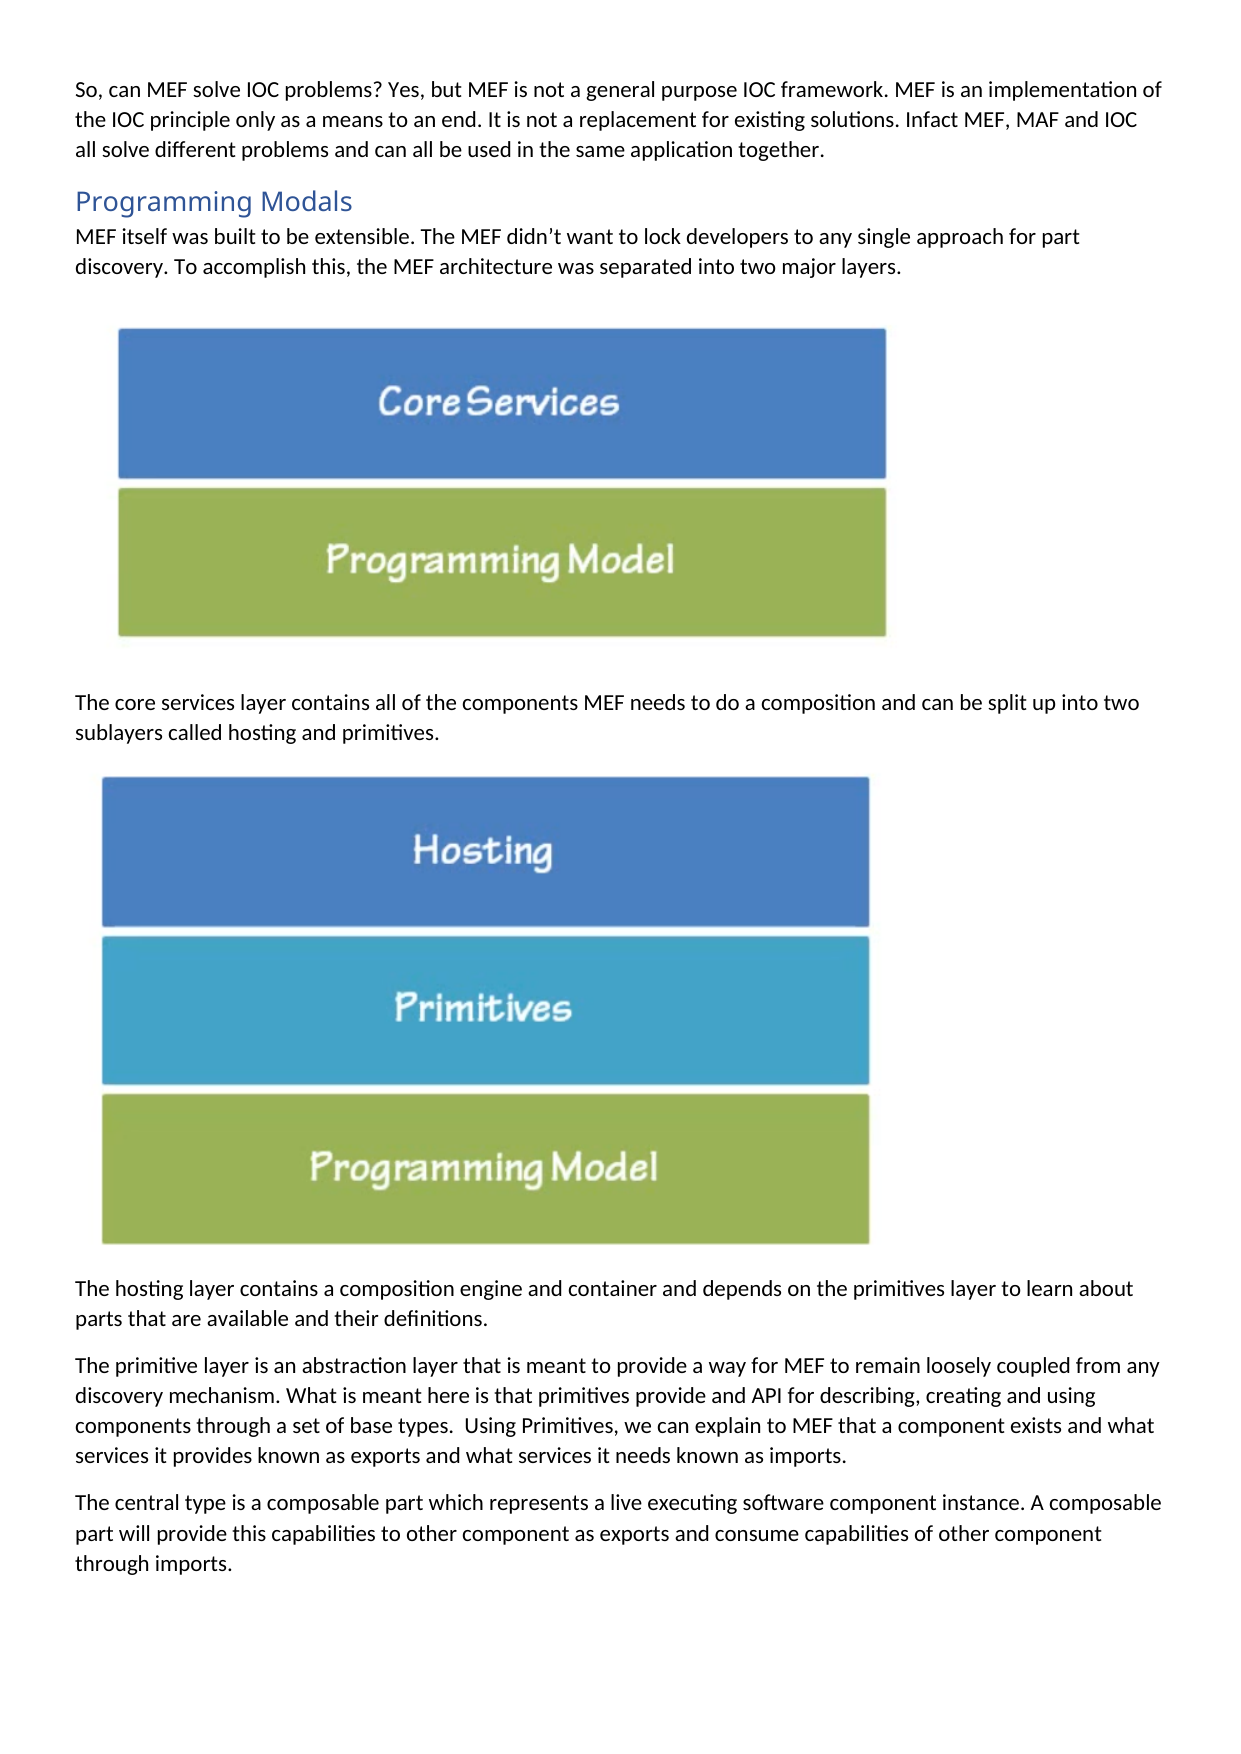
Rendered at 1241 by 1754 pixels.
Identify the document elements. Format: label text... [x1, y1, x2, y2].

text The primitive layer is an abstraction layer that is meant to provide a way for MEF to remain loosely coupled from any discovery mechanism. What is meant here is that primitives provide and API for describing, creating and using components through a set of base types. Using Primitives, we can explain to MEF that a component exists and what services it provides known as exports and what services it needs known as imports. [75, 1351, 1165, 1470]
text MEF itself was built to be extensible. The MEF didn’t want to lock developers to any single approach for part discovery. To accomplish this, the MEF architecture was separated into two major layers. [75, 222, 1165, 280]
picture [75, 299, 927, 670]
text The central type is a composable part which represents a live executing software component instance. A composable part will provide this capabilities to other component as exports and consume capabilities of other component through imports. [75, 1488, 1165, 1577]
subtitle Programming Modals [75, 182, 1165, 219]
picture [75, 765, 894, 1256]
text The core services layer contains all of the components MEF needs to do a composition and can be split up into two sublayers called hosting and primitives. [75, 688, 1165, 746]
text The hosting layer contains a composition engine and container and depends on the primitives layer to learn about parts that are available and their definitions. [75, 1274, 1165, 1332]
text So, can MEF solve IOC problems? Yes, but MEF is not a general purpose IOC framework. MEF is an implementation of the IOC principle only as a means to an end. It is not a replacement for existing solutions. Infact MEF, MAF and IOC all solve different problems and can all be used in the same application together. [75, 75, 1165, 163]
